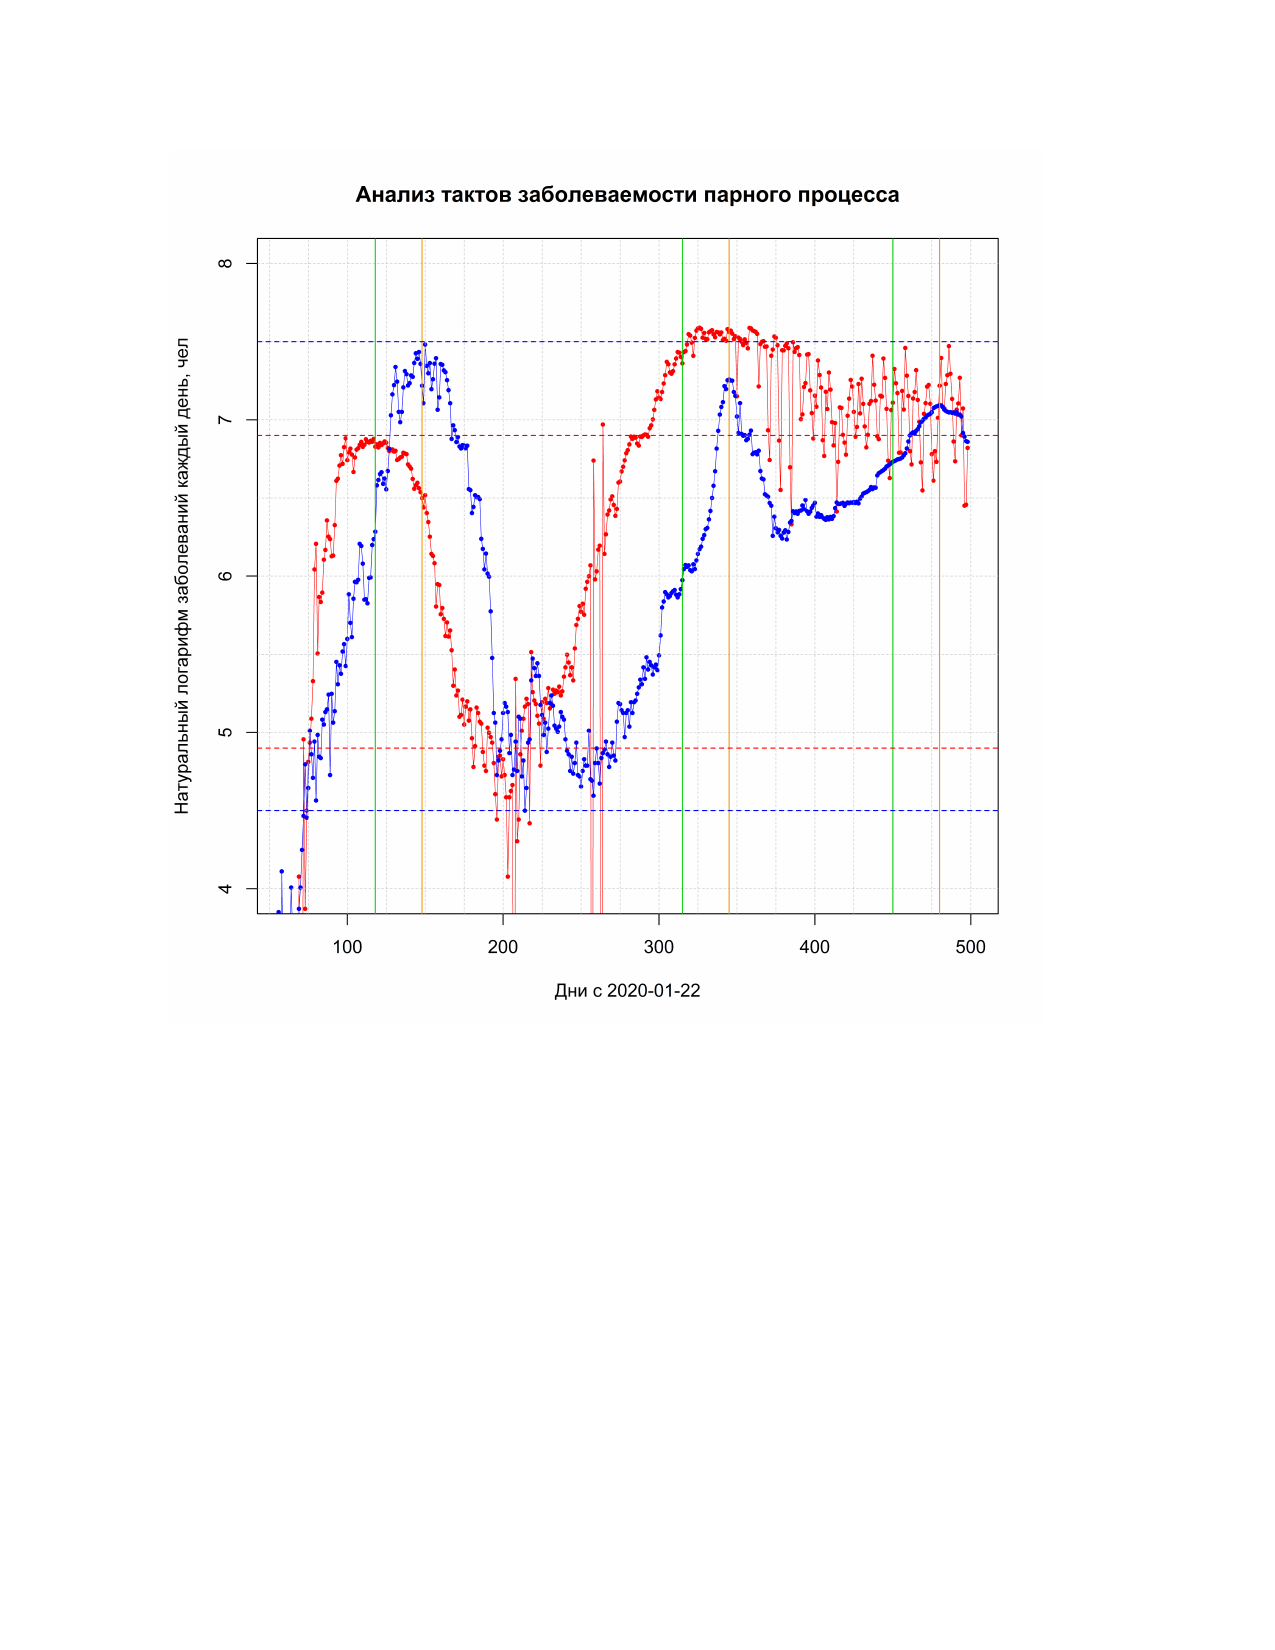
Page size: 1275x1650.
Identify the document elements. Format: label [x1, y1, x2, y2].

picture [168, 150, 1044, 1025]
